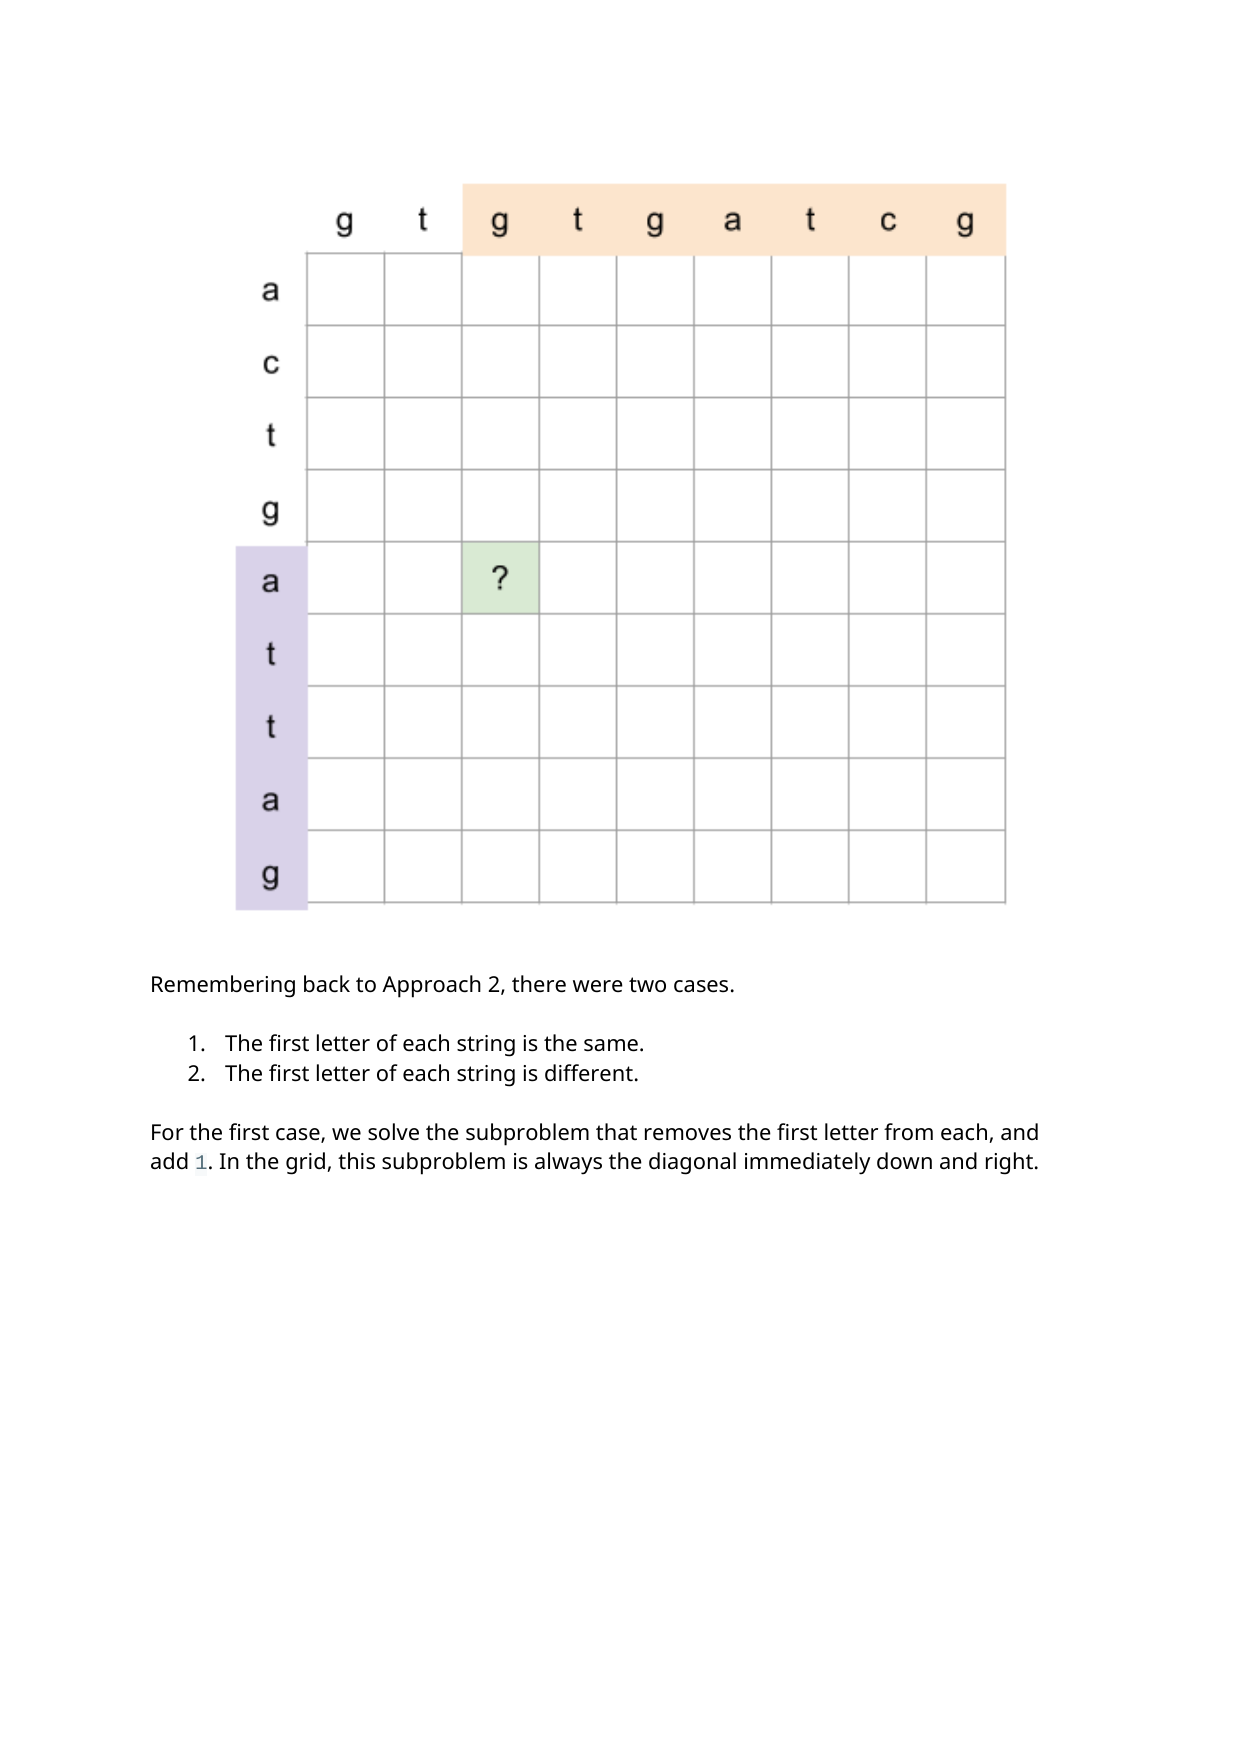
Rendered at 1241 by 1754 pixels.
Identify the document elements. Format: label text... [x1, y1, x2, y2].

list The first letter of each string is different. [187, 1058, 1090, 1087]
list The first letter of each string is the same. [187, 1028, 1090, 1058]
text Remembering back to Approach 2, there were two cases. [150, 969, 1090, 999]
text For the first case, we solve the subproblem that removes the first letter from each, and add 1. In the grid, this subproblem is always the diagonal immediately down and right. [150, 1117, 1090, 1176]
picture [150, 150, 1091, 944]
